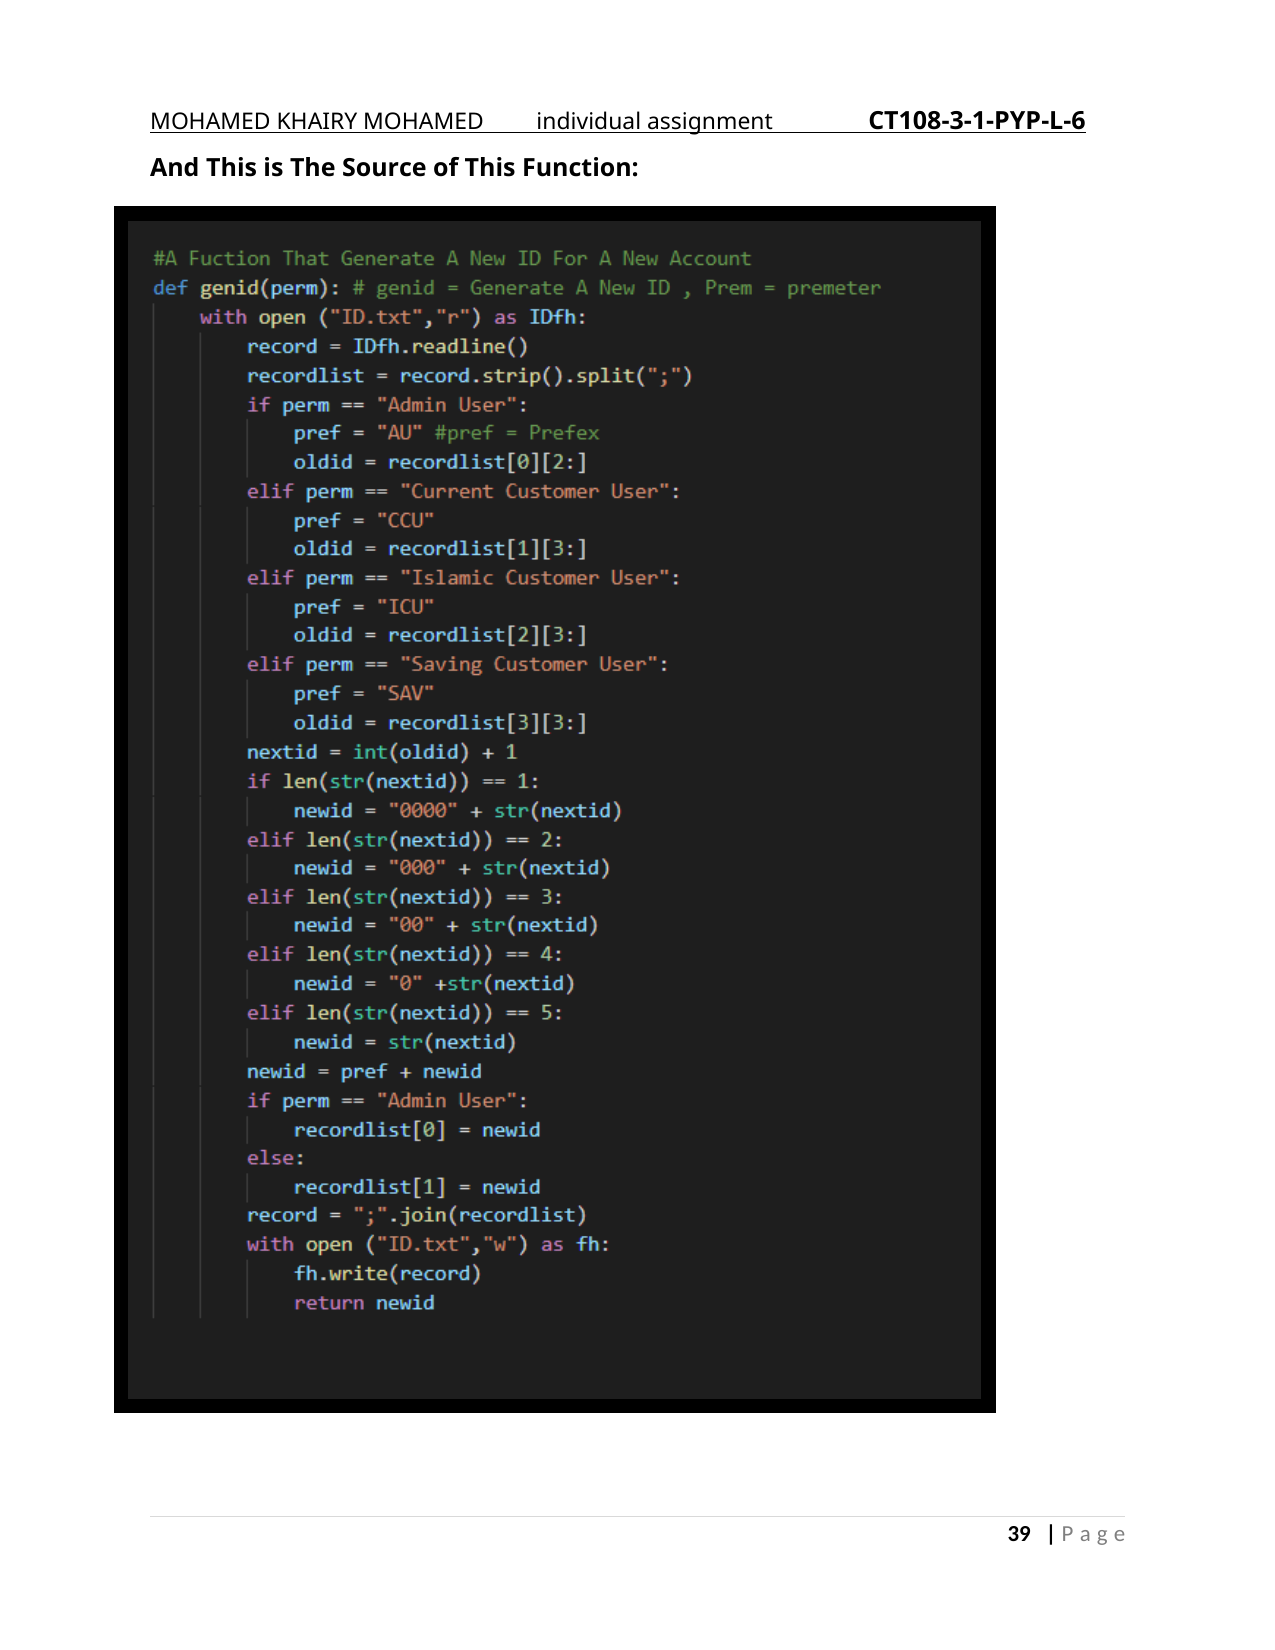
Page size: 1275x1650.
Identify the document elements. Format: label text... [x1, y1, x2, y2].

text And This is The Source of This Function: [150, 150, 1125, 184]
picture [128, 221, 981, 1399]
